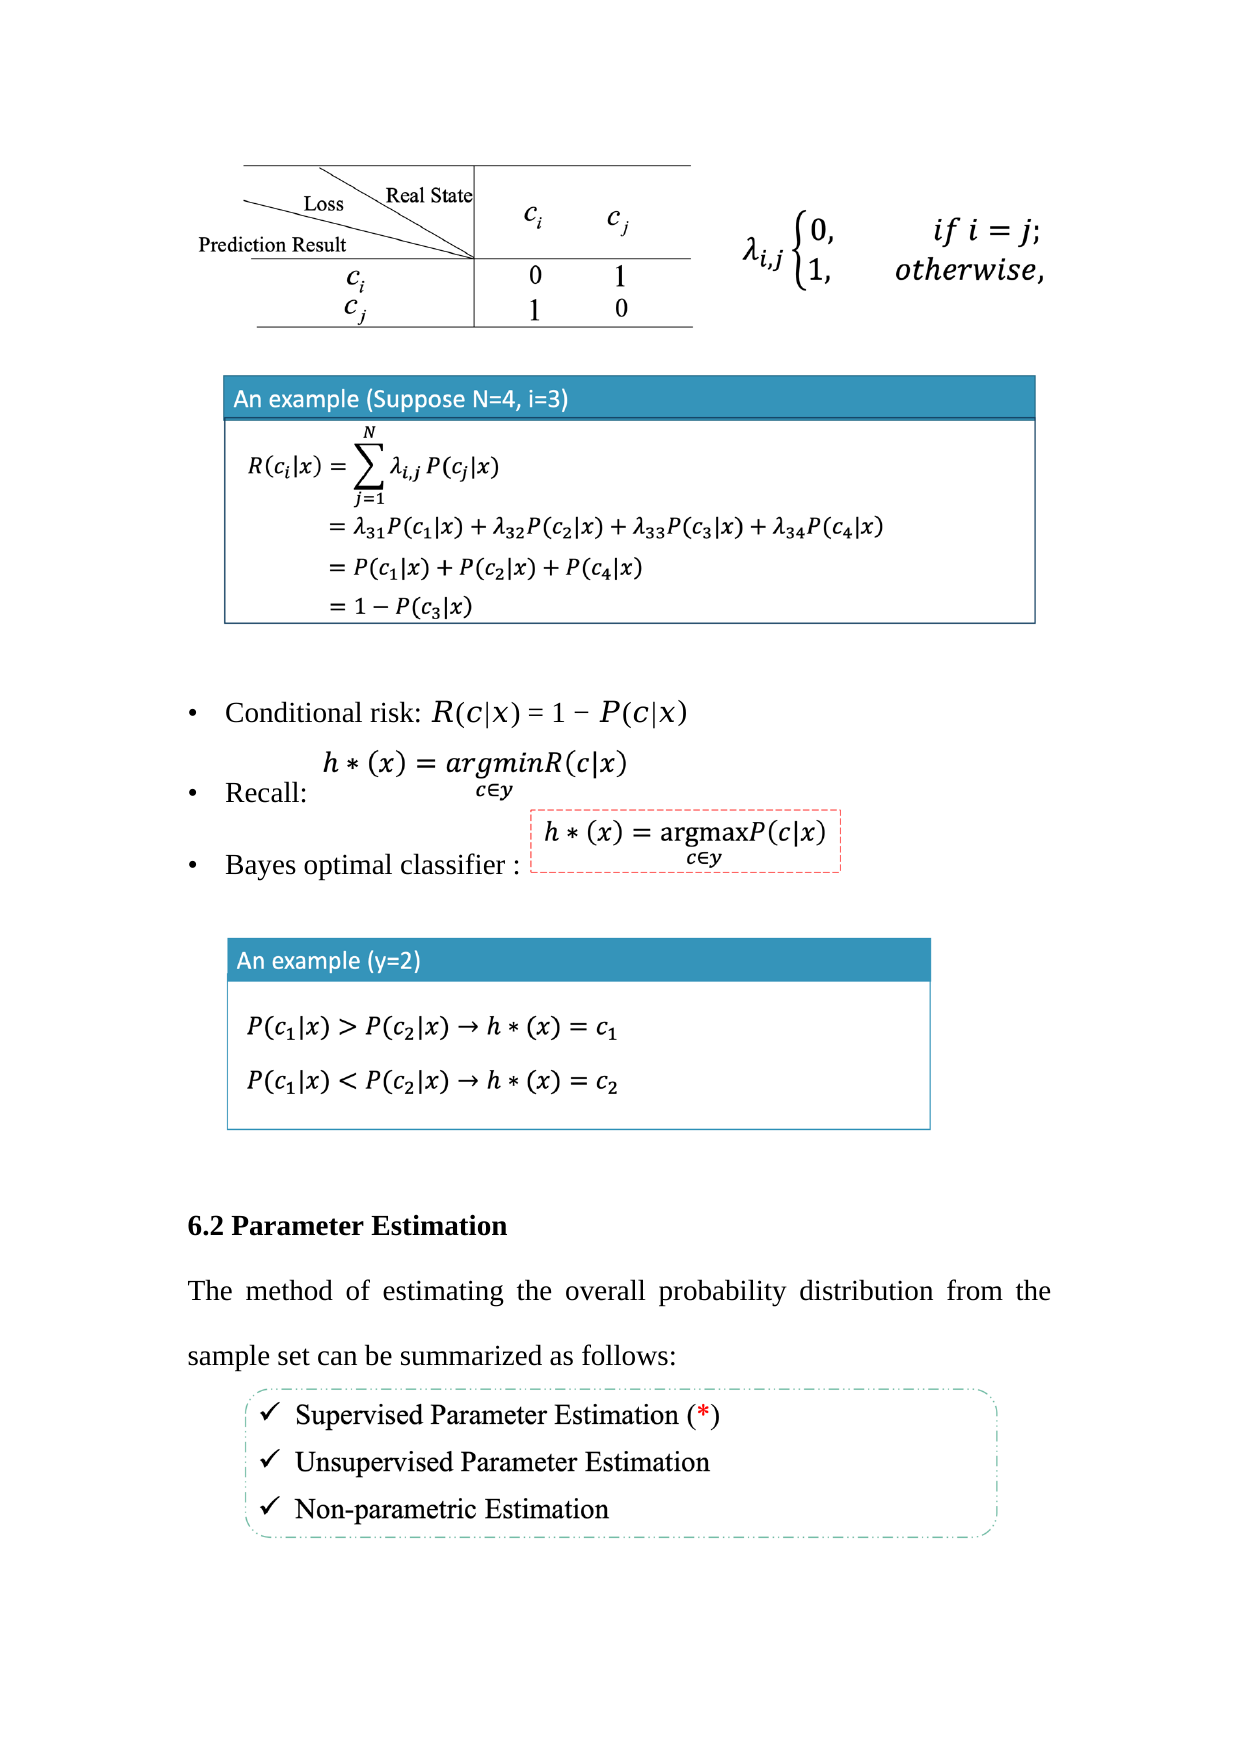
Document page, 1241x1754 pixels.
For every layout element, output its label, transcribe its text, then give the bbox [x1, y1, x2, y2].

picture [242, 1387, 999, 1539]
list Conditional risk: 𝑅(𝑐|𝑥) = 1 − 𝑃(𝑐|𝑥) [187, 679, 1053, 744]
picture [314, 743, 633, 802]
text The method of estimating the overall probability distribution from the sample set can be summarized as follows: [187, 1257, 1053, 1387]
picture [528, 808, 842, 875]
subtitle Parameter Estimation [187, 1192, 1053, 1257]
picture [225, 935, 933, 1133]
picture [187, 162, 1053, 629]
list Bayes optimal classifier : [187, 809, 1053, 906]
